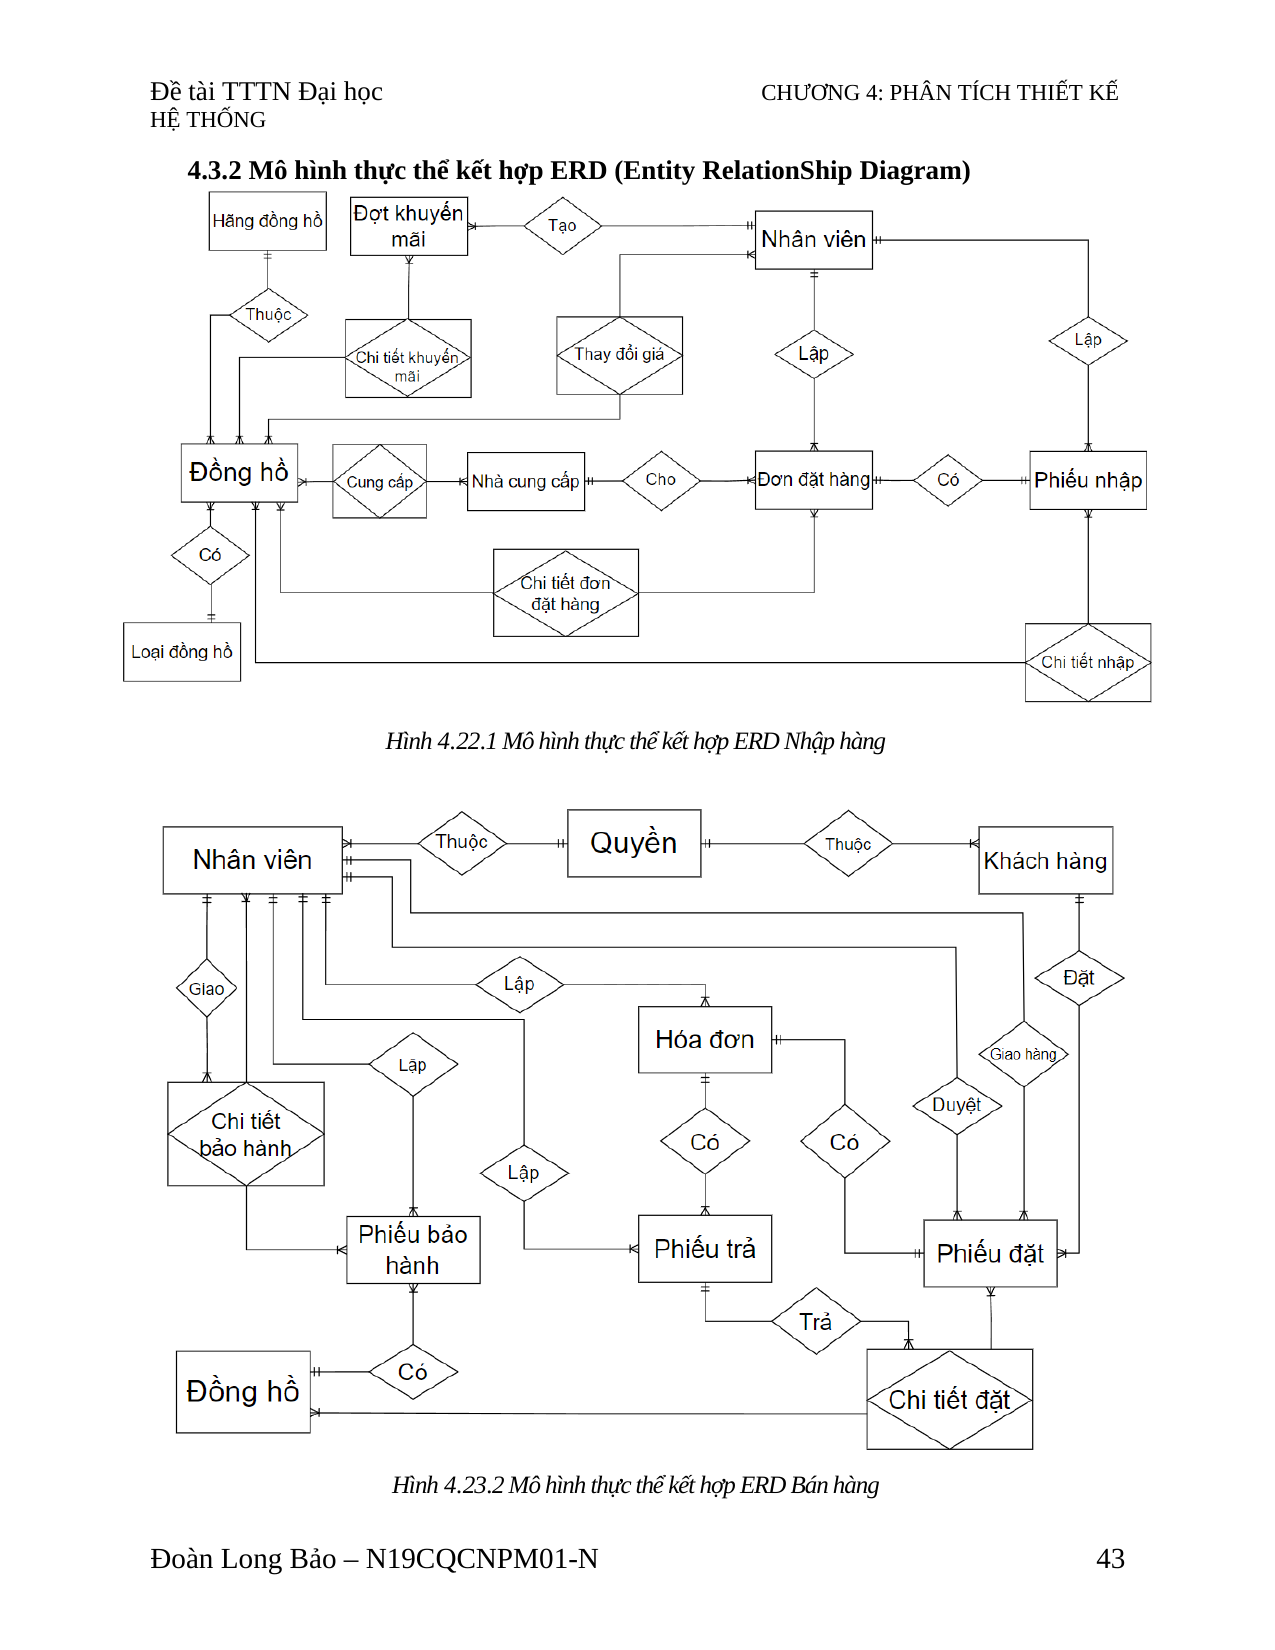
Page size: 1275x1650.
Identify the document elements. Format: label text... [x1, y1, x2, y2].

picture [150, 807, 1125, 1452]
subtitle 4.3.2 Mô hình thực thể kết hợp ERD (Entity RelationShip Diagram) [150, 154, 1125, 185]
picture [121, 187, 1155, 707]
